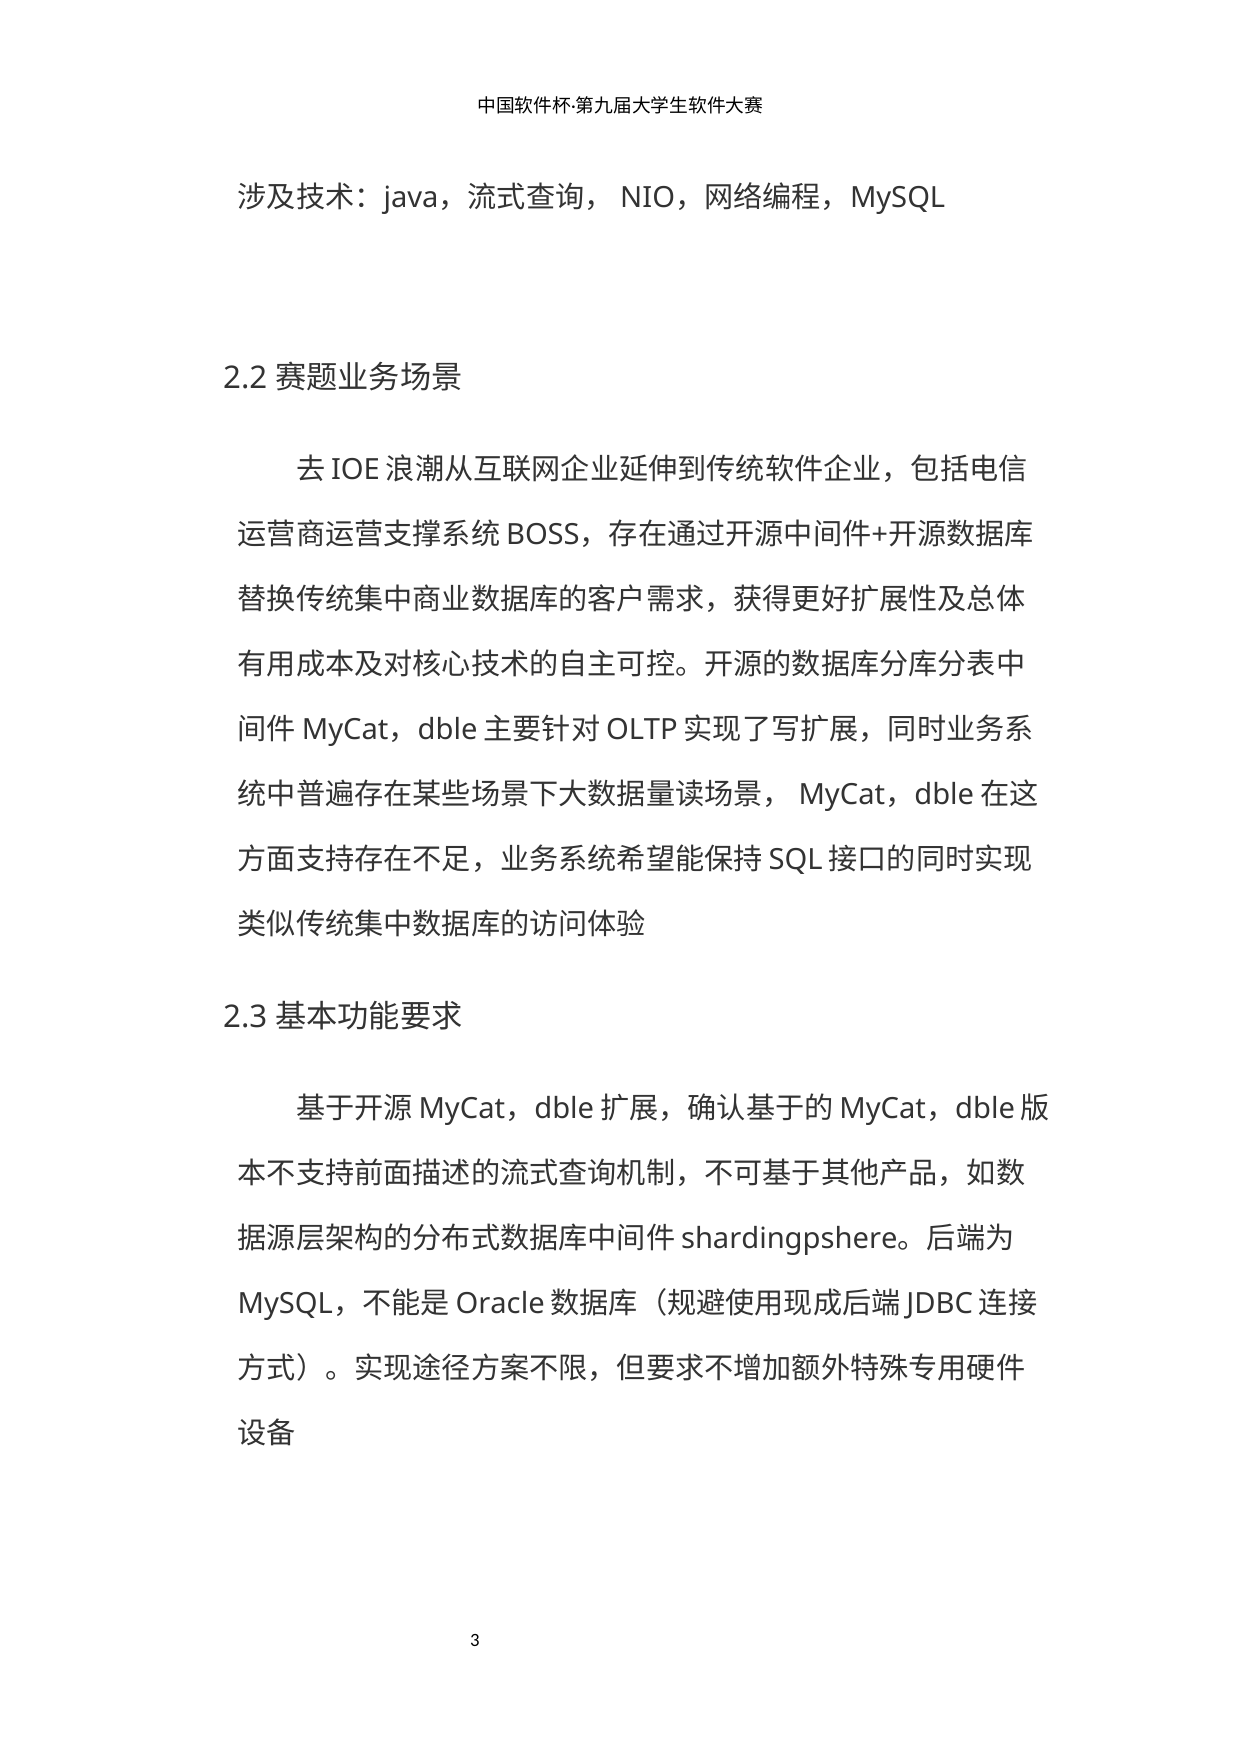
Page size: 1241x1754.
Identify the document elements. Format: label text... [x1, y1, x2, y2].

subtitle 基本功能要求 [223, 982, 1053, 1047]
subtitle 赛题业务场景 [223, 342, 1053, 407]
text 涉及技术：java，流式查询， NIO，网络编程，MySQL [237, 162, 1053, 227]
text 去IOE浪潮从互联网企业延伸到传统软件企业，包括电信运营商运营支撑系统BOSS，存在通过开源中间件+开源数据库替换传统集中商业数据库的客户需求，获得更好扩展性及总体有用成本及对核心技术的自主可控。开源的数据库分库分表中间件MyCat，dble主要针对OLTP实现了写扩展，同时业务系统中普遍存在某些场景下大数据量读场景， MyCat，dble在这方面支持存在不足，业务系统希望能保持SQL接口的同时实现类似传统集中数据库的访问体验 [237, 434, 1053, 954]
text 基于开源MyCat，dble扩展，确认基于的MyCat，dble版本不支持前面描述的流式查询机制，不可基于其他产品，如数据源层架构的分布式数据库中间件shardingpshere。后端为MySQL，不能是Oracle数据库（规避使用现成后端JDBC连接方式）。实现途径方案不限，但要求不增加额外特殊专用硬件设备 [237, 1074, 1053, 1464]
